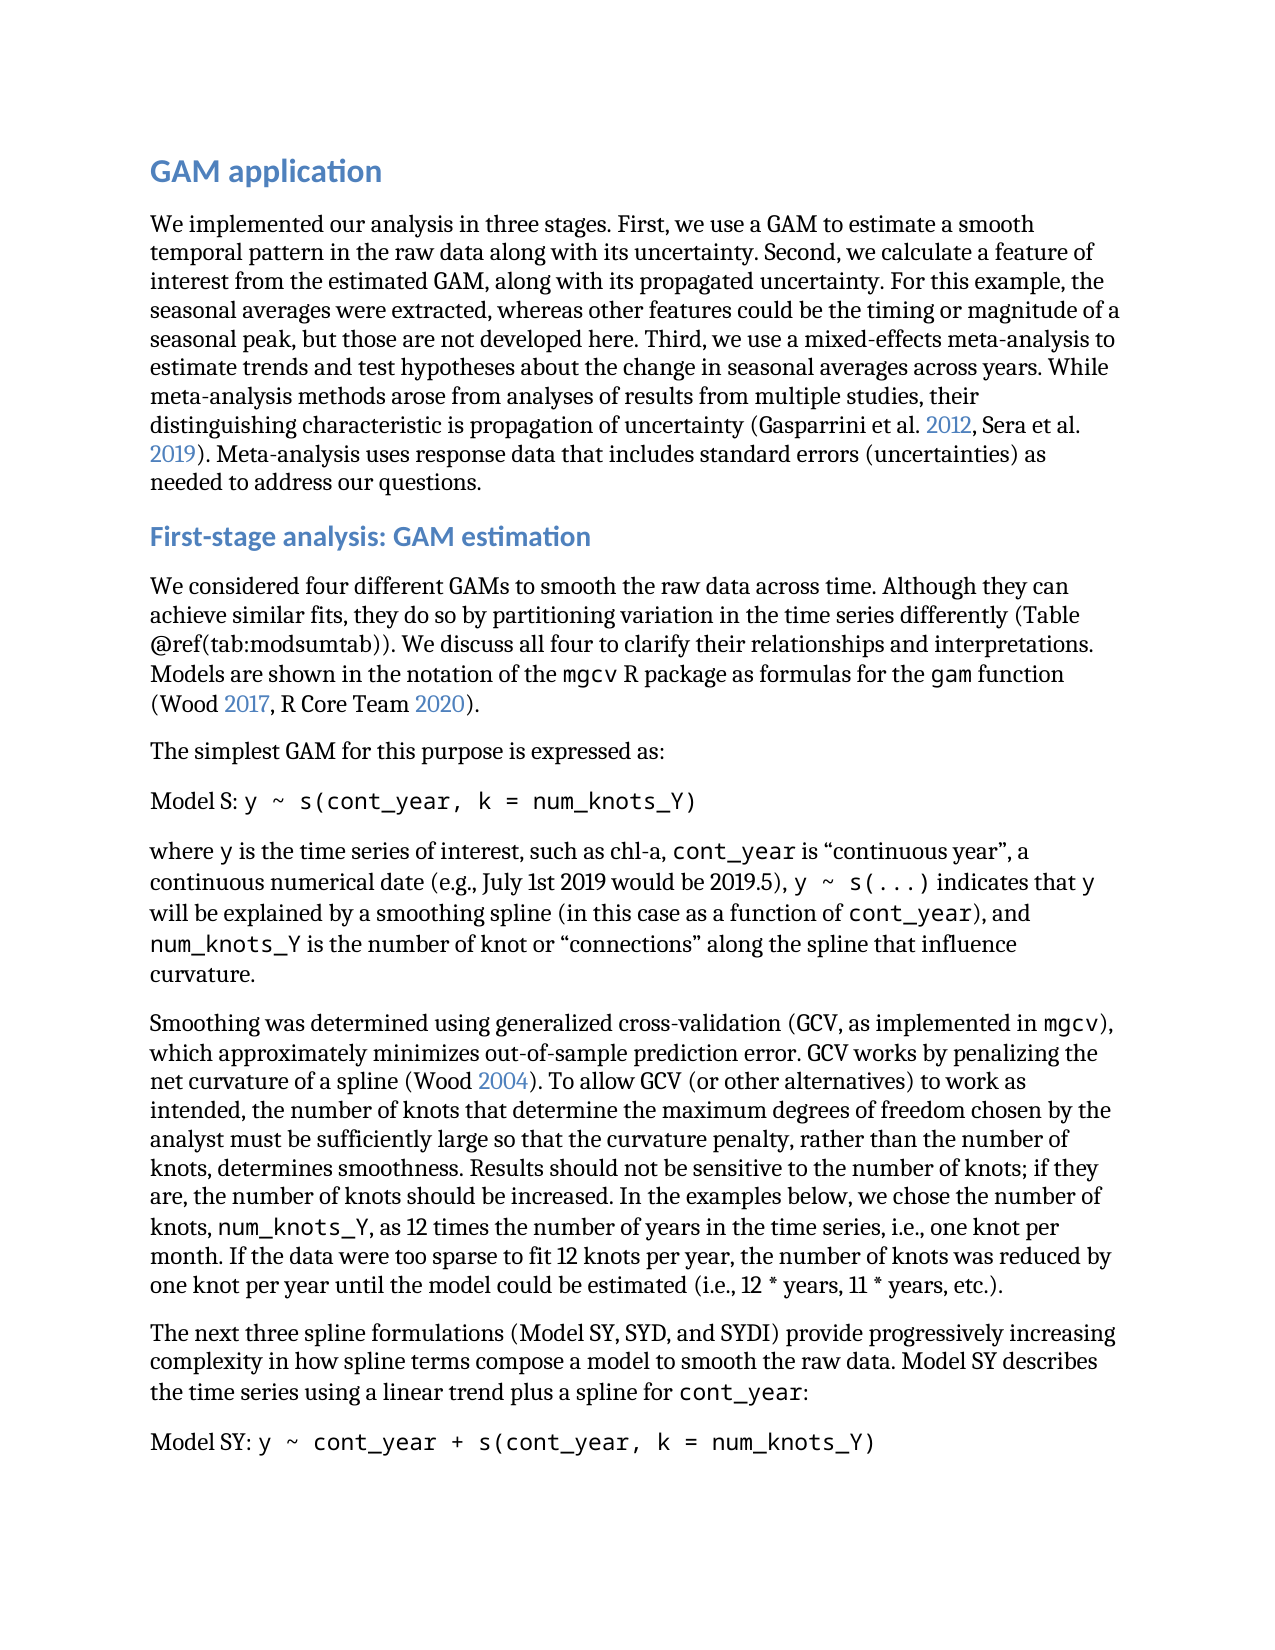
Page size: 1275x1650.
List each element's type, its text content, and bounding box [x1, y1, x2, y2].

text where y is the time series of interest, such as chl-a, cont_year is “continuous year”, a continuous numerical date (e.g., July 1st 2019 would be 2019.5), y ~ s(...) indicates that y will be explained by a smoothing spline (in this case as a function of cont_year), and num_knots_Y is the number of knot or “connections” along the spline that influence curvature. [150, 835, 1125, 988]
text Model SY: y ~ cont_year + s(cont_year, k = num_knots_Y) [150, 1426, 1125, 1457]
text We implemented our analysis in three stages. First, we use a GAM to estimate a smooth temporal pattern in the raw data along with its uncertainty. Second, we calculate a feature of interest from the estimated GAM, along with its propagated uncertainty. For this example, the seasonal averages were extracted, whereas other features could be the timing or magnitude of a seasonal peak, but those are not developed here. Third, we use a mixed-effects meta-analysis to estimate trends and test hypotheses about the change in seasonal averages across years. While meta-analysis methods arose from analyses of results from multiple studies, their distinguishing characteristic is propagation of uncertainty (Gasparrini et al. 2012, Sera et al. 2019). Meta-analysis uses response data that includes standard errors (uncertainties) as needed to address our questions. [150, 209, 1125, 497]
text Smoothing was determined using generalized cross-validation (GCV, as implemented in mgcv), which approximately minimizes out-of-sample prediction error. GCV works by penalizing the net curvature of a spline (Wood 2004). To allow GCV (or other alternatives) to work as intended, the number of knots that determine the maximum degrees of freedom chosen by the analyst must be sufficiently large so that the curvature penalty, rather than the number of knots, determines smoothness. Results should not be sensitive to the number of knots; if they are, the number of knots should be increased. In the examples below, we chose the number of knots, num_knots_Y, as 12 times the number of years in the time series, i.e., one knot per month. If the data were too sparse to fit 12 knots per year, the number of knots was reduced by one knot per year until the model could be estimated (i.e., 12 * years, 11 * years, etc.). [150, 1007, 1125, 1300]
text The simplest GAM for this purpose is expressed as: [150, 737, 1125, 766]
text Model S: y ~ s(cont_year, k = num_knots_Y) [150, 785, 1125, 816]
text We considered four different GAMs to smooth the raw data across time. Although they can achieve similar fits, they do so by partitioning variation in the time series differently (Table @ref(tab:modsumtab)). We discuss all four to clarify their relationships and interpretations. Models are shown in the notation of the mgcv R package as formulas for the gam function (Wood 2017, R Core Team 2020). [150, 572, 1125, 718]
text The next three spline formulations (Model SY, SYD, and SYDI) provide progressively increasing complexity in how spline terms compose a model to smooth the raw data. Model SY describes the time series using a linear trend plus a spline for cont_year: [150, 1318, 1125, 1407]
subtitle GAM application [150, 150, 1125, 191]
subtitle First-stage analysis: GAM estimation [150, 518, 1125, 553]
